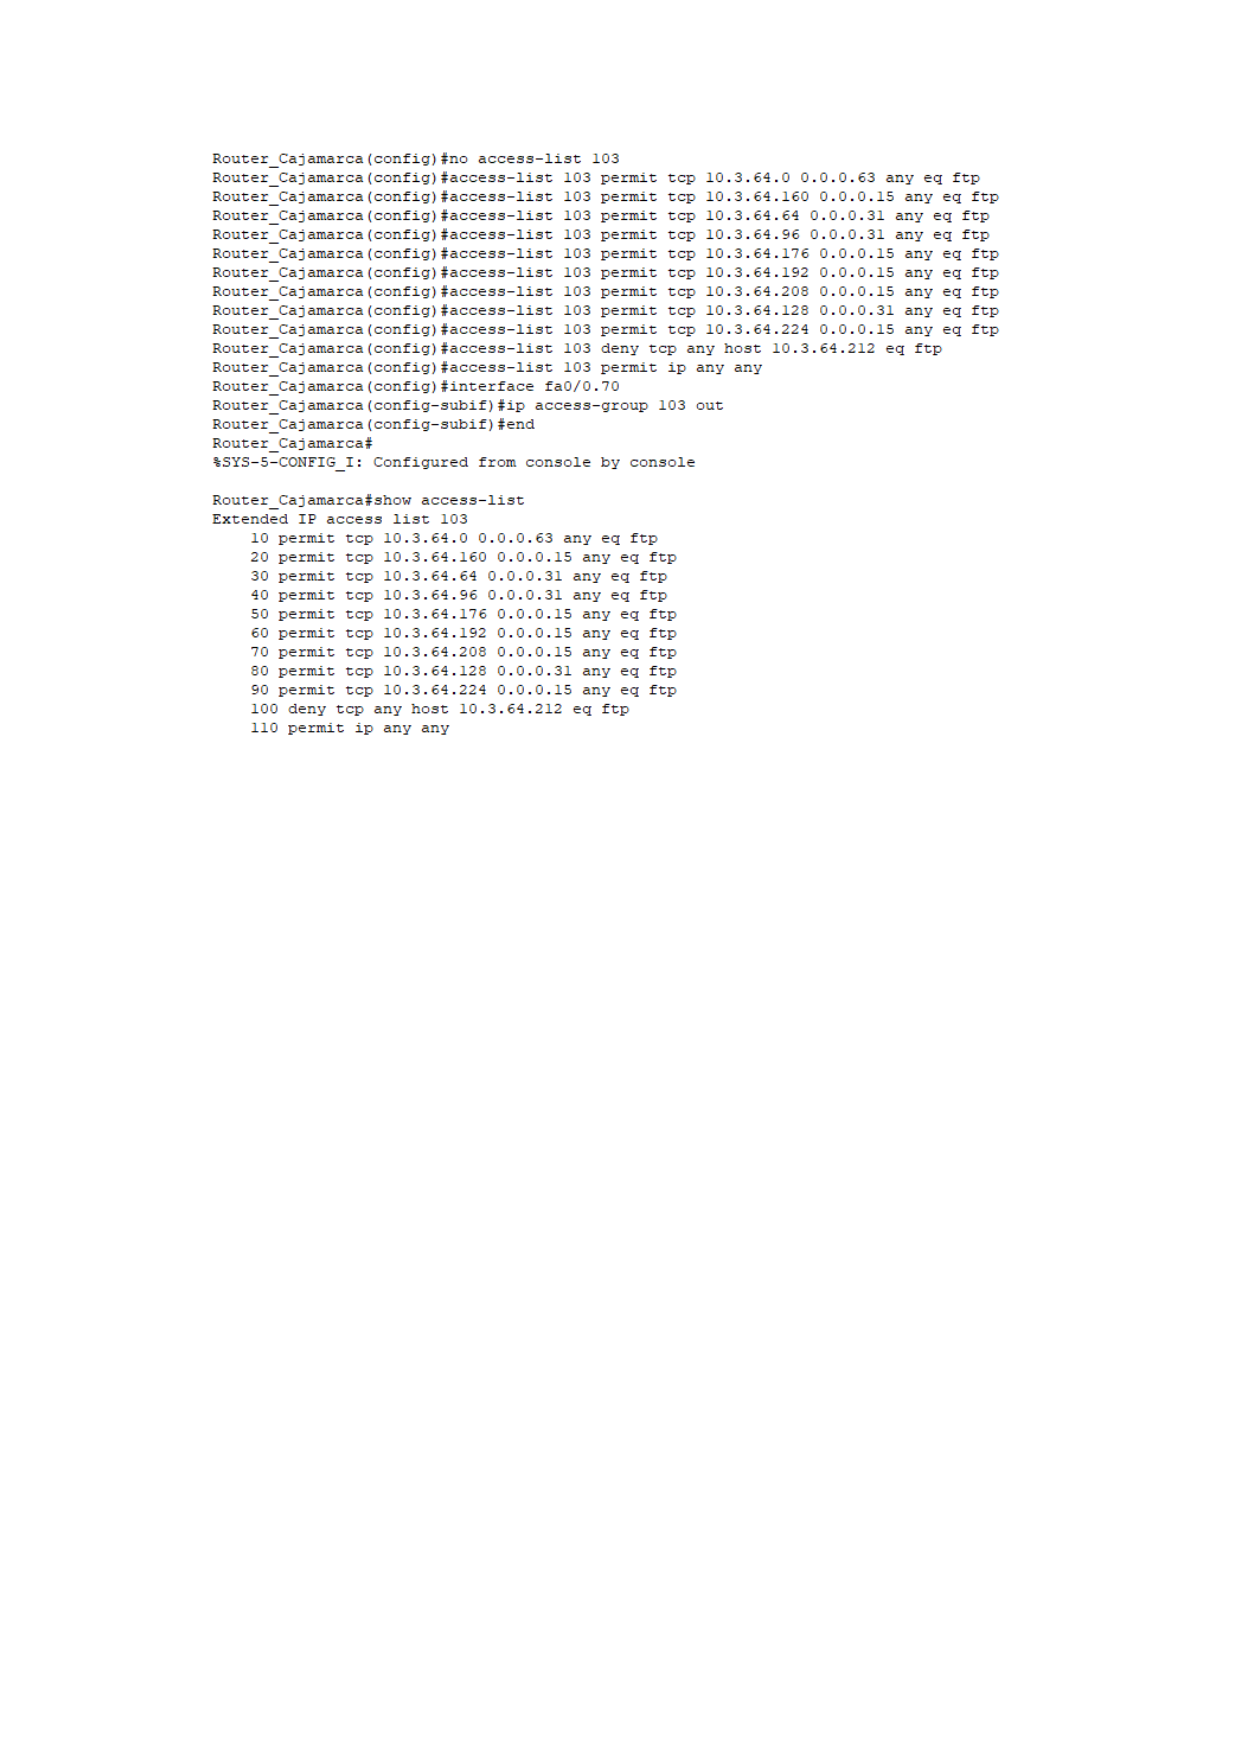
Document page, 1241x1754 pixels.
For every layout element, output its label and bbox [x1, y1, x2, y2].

picture [210, 150, 1030, 749]
